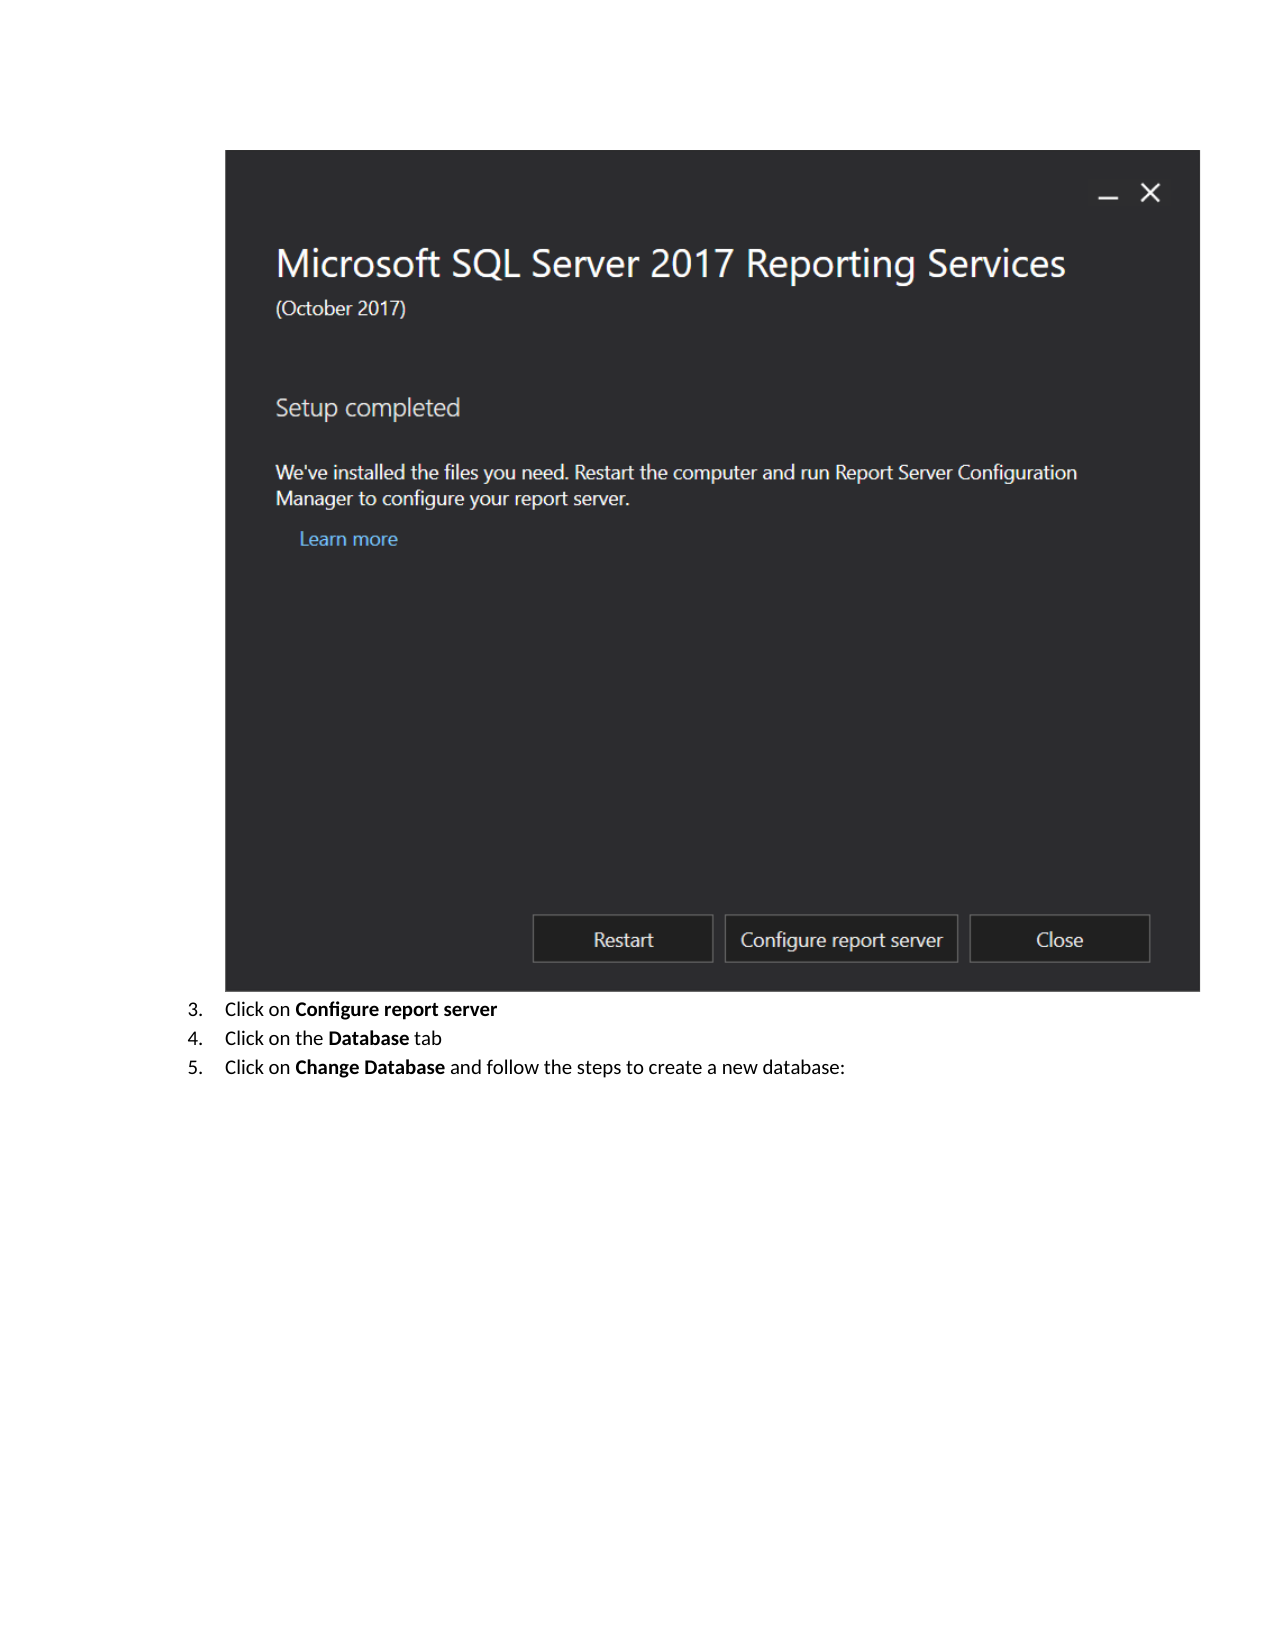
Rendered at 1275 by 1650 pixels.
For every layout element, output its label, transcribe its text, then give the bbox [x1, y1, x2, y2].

picture [225, 150, 1200, 992]
list Click on Configure report server [187, 996, 1125, 1021]
list Click on Change Database and follow the steps to create a new database: [187, 1054, 1125, 1079]
list Click on the Database tab [187, 1025, 1125, 1050]
